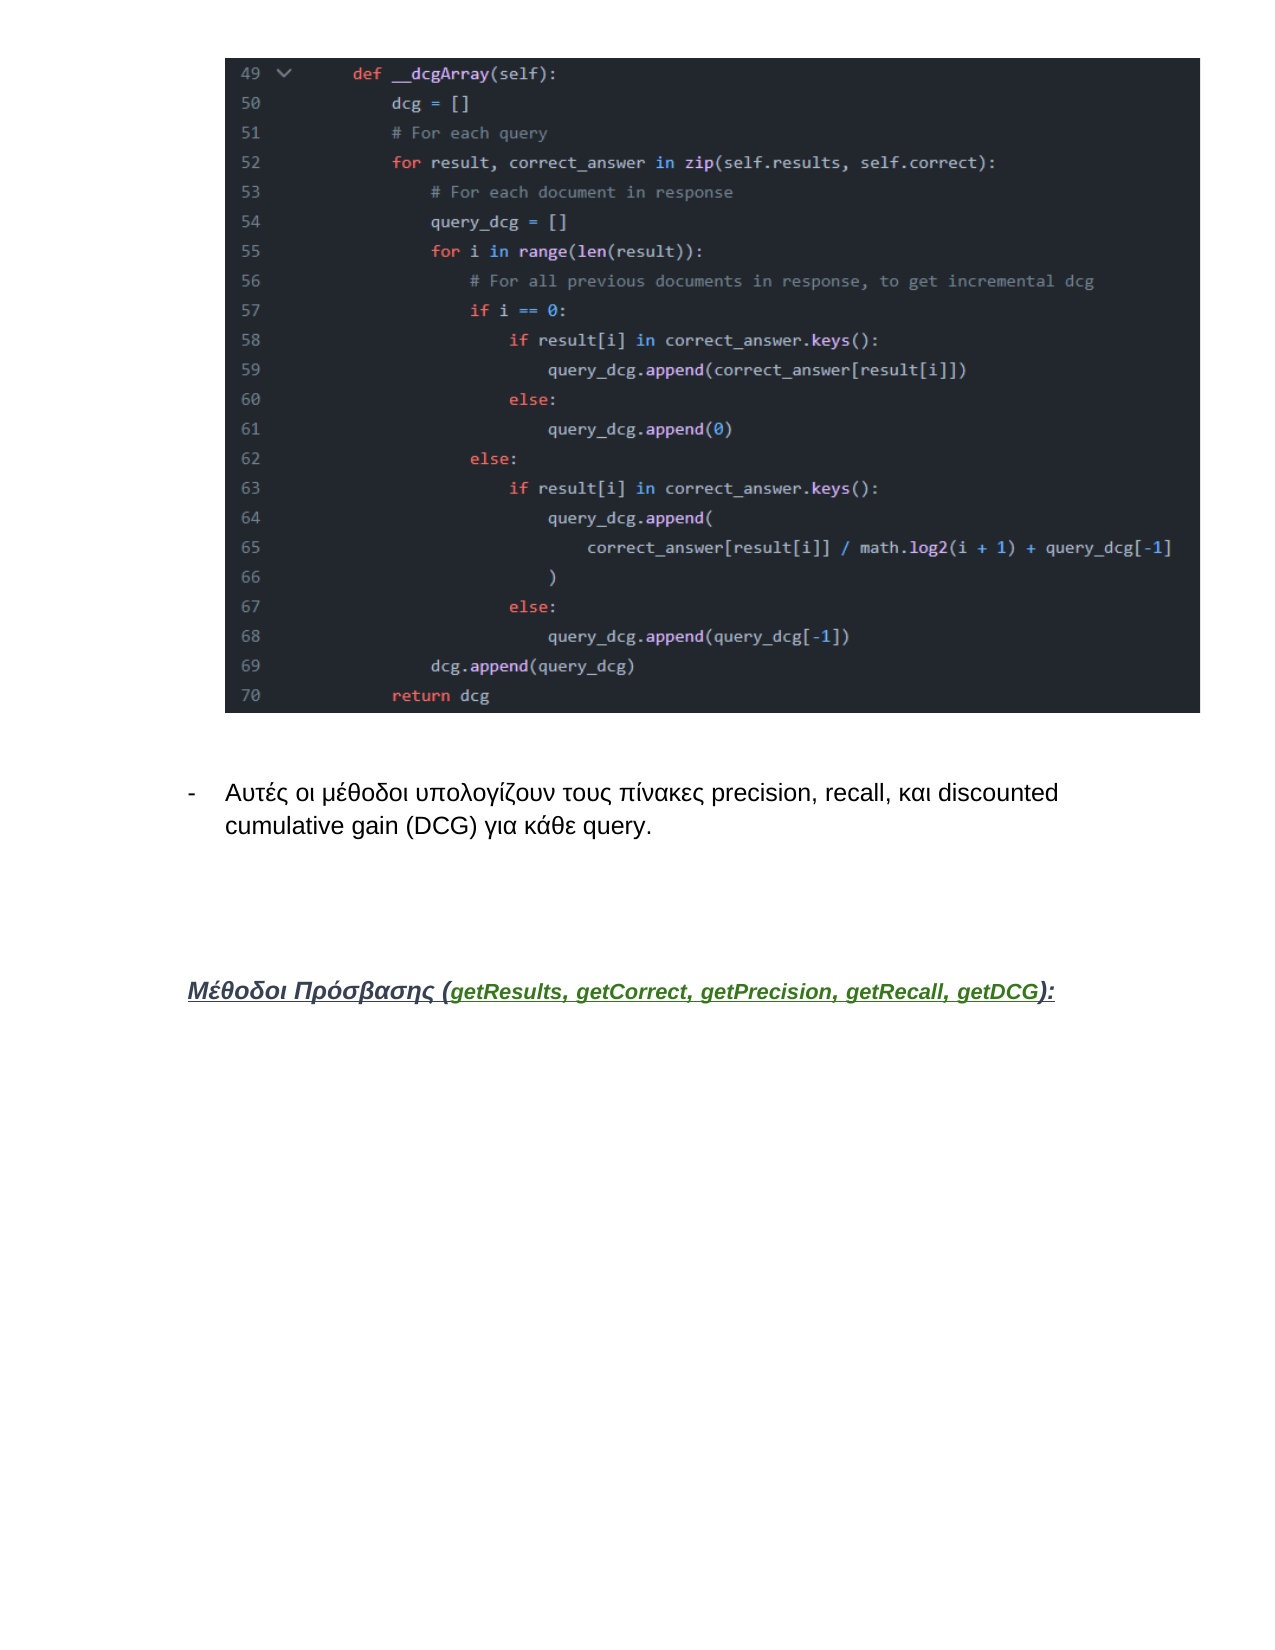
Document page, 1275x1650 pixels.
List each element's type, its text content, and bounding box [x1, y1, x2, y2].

picture [225, 58, 1200, 713]
list Μέθοδοι Πρόσβασης (getResults, getCorrect, getPrecision, getRecall, getDCG): [187, 976, 1125, 1004]
list Αυτές οι μέθοδοι υπολογίζουν τους πίνακες precision, recall, και discounted cumulative gain (DCG) για κάθε query. [187, 778, 1125, 839]
